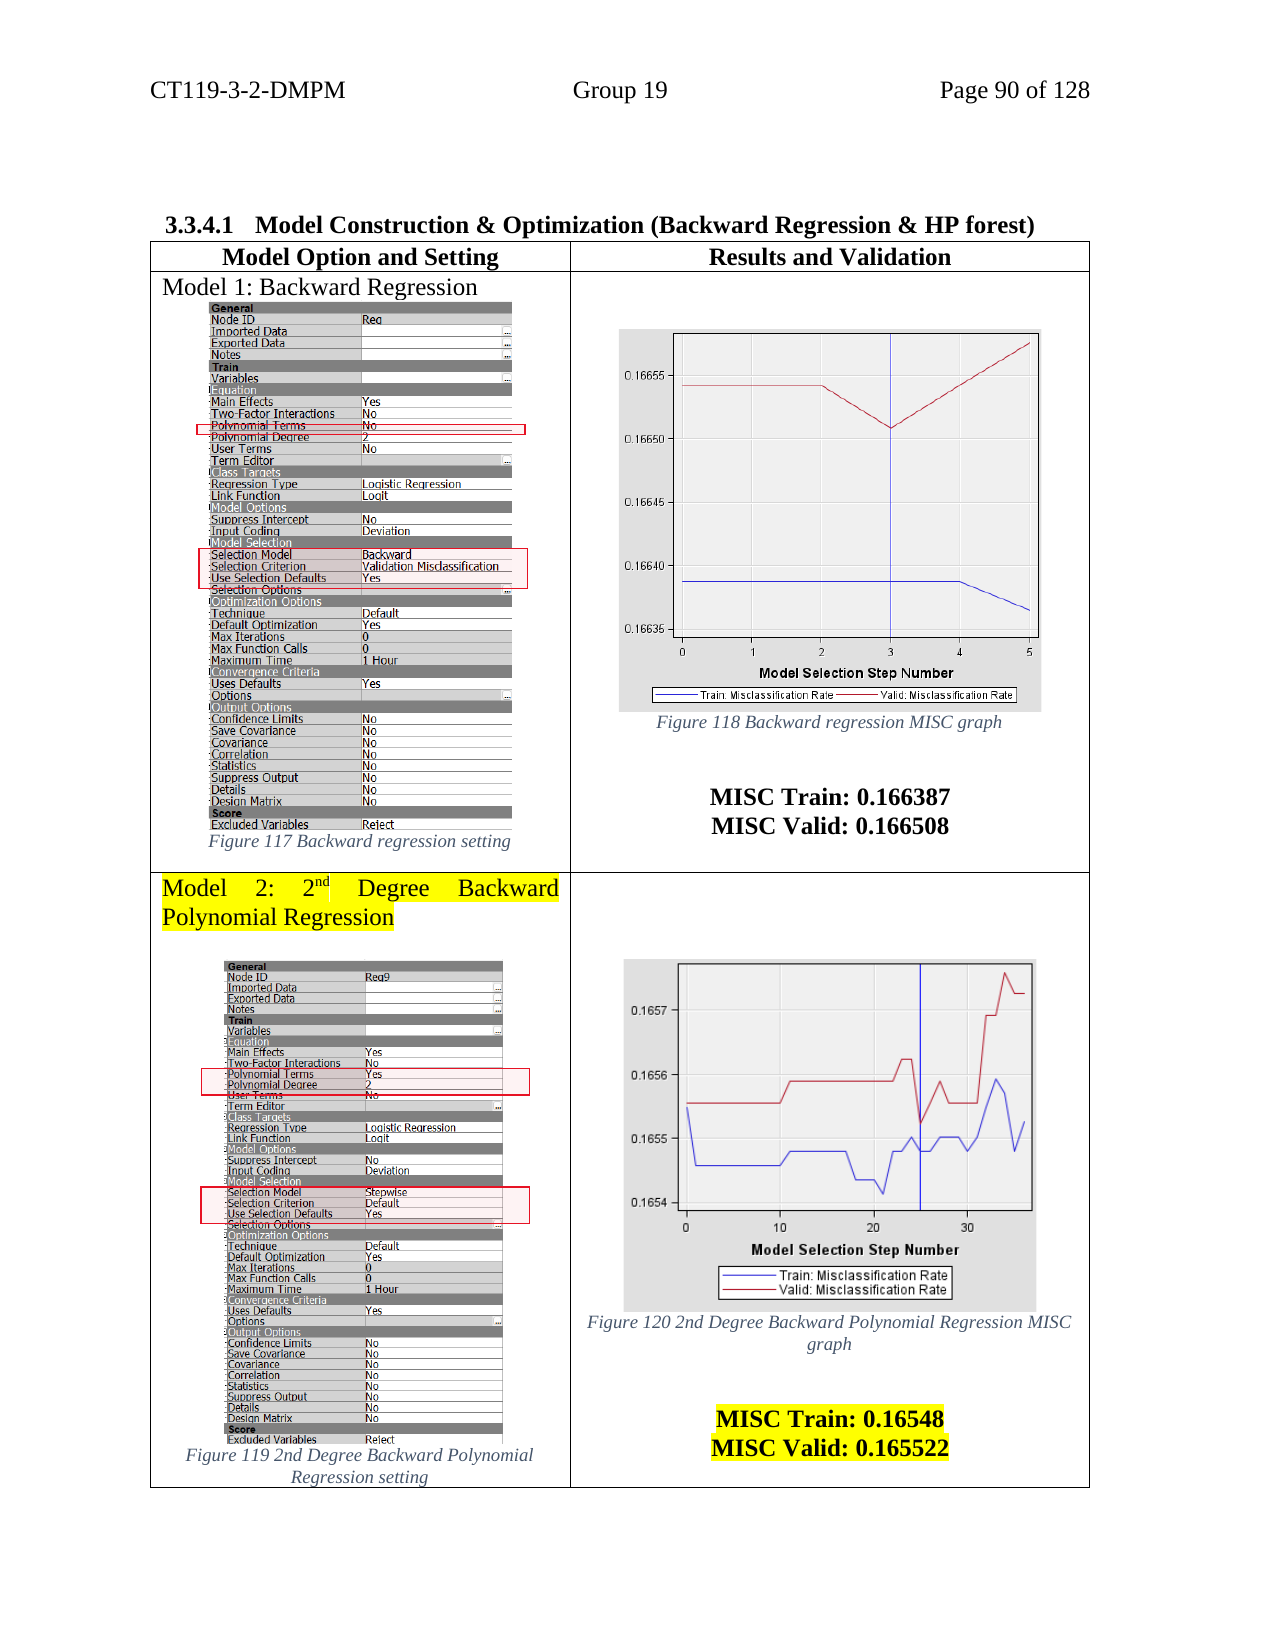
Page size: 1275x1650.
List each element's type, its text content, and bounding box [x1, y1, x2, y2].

table_cell Model 2: 2nd Degree Backward Polynomial Regression Figure 2nd Degree Backward Polynomial Regression setting [151, 873, 570, 1487]
picture [224, 1069, 503, 1094]
table_cell Figure 2nd Degree Backward Polynomial Regression MISC graph MISC Train: 0.16548 MISC Valid: 0.165522 [571, 873, 1089, 1487]
picture [208, 549, 512, 588]
picture [224, 1096, 503, 1186]
picture [623, 959, 1037, 1312]
picture [224, 959, 503, 1068]
table_header Model Option and Setting [151, 242, 570, 271]
picture [208, 589, 512, 830]
table_cell Figure Backward regression MISC graph MISC Train: 0.166387 MISC Valid: 0.166508 [571, 272, 1089, 872]
picture [208, 435, 512, 548]
picture [224, 1188, 503, 1223]
picture [224, 1224, 503, 1444]
table_cell Model 1: Backward Regression Figure Backward regression setting [151, 272, 570, 872]
picture [618, 329, 1042, 712]
picture [208, 425, 512, 434]
picture [208, 300, 512, 424]
table_header Results and Validation [571, 242, 1089, 271]
subtitle Model Construction & Optimization (Backward Regression & HP forest) [165, 210, 1125, 238]
